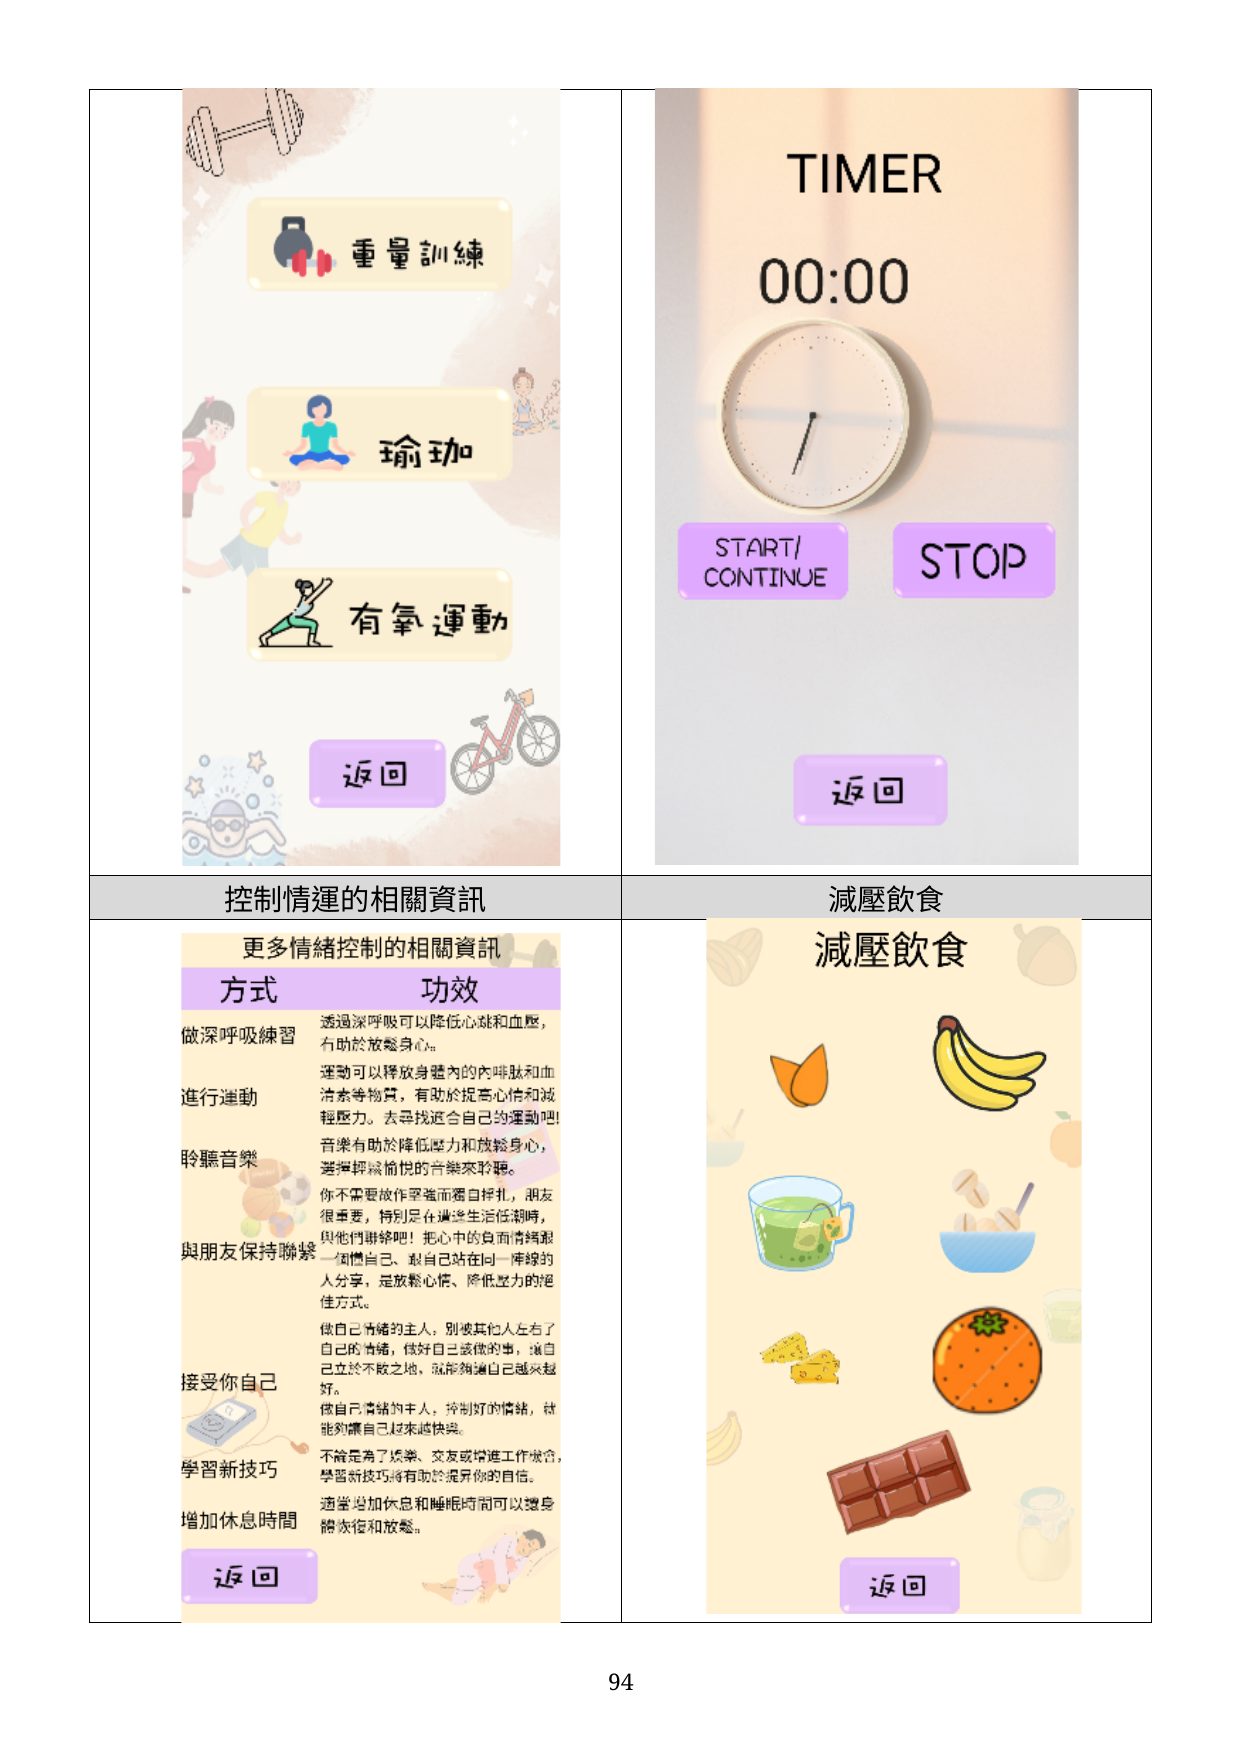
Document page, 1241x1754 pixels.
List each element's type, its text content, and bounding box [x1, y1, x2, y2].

picture [181, 933, 561, 1623]
table_cell [90, 920, 621, 1622]
table_cell [90, 90, 621, 875]
table_cell 控制情運的相關資訊 [90, 876, 621, 919]
picture [706, 918, 1082, 1614]
table_cell 減壓飲食 [622, 876, 1151, 919]
picture [654, 88, 1079, 865]
picture [182, 88, 561, 866]
table_cell [622, 920, 1151, 1622]
table_cell [622, 90, 1151, 875]
